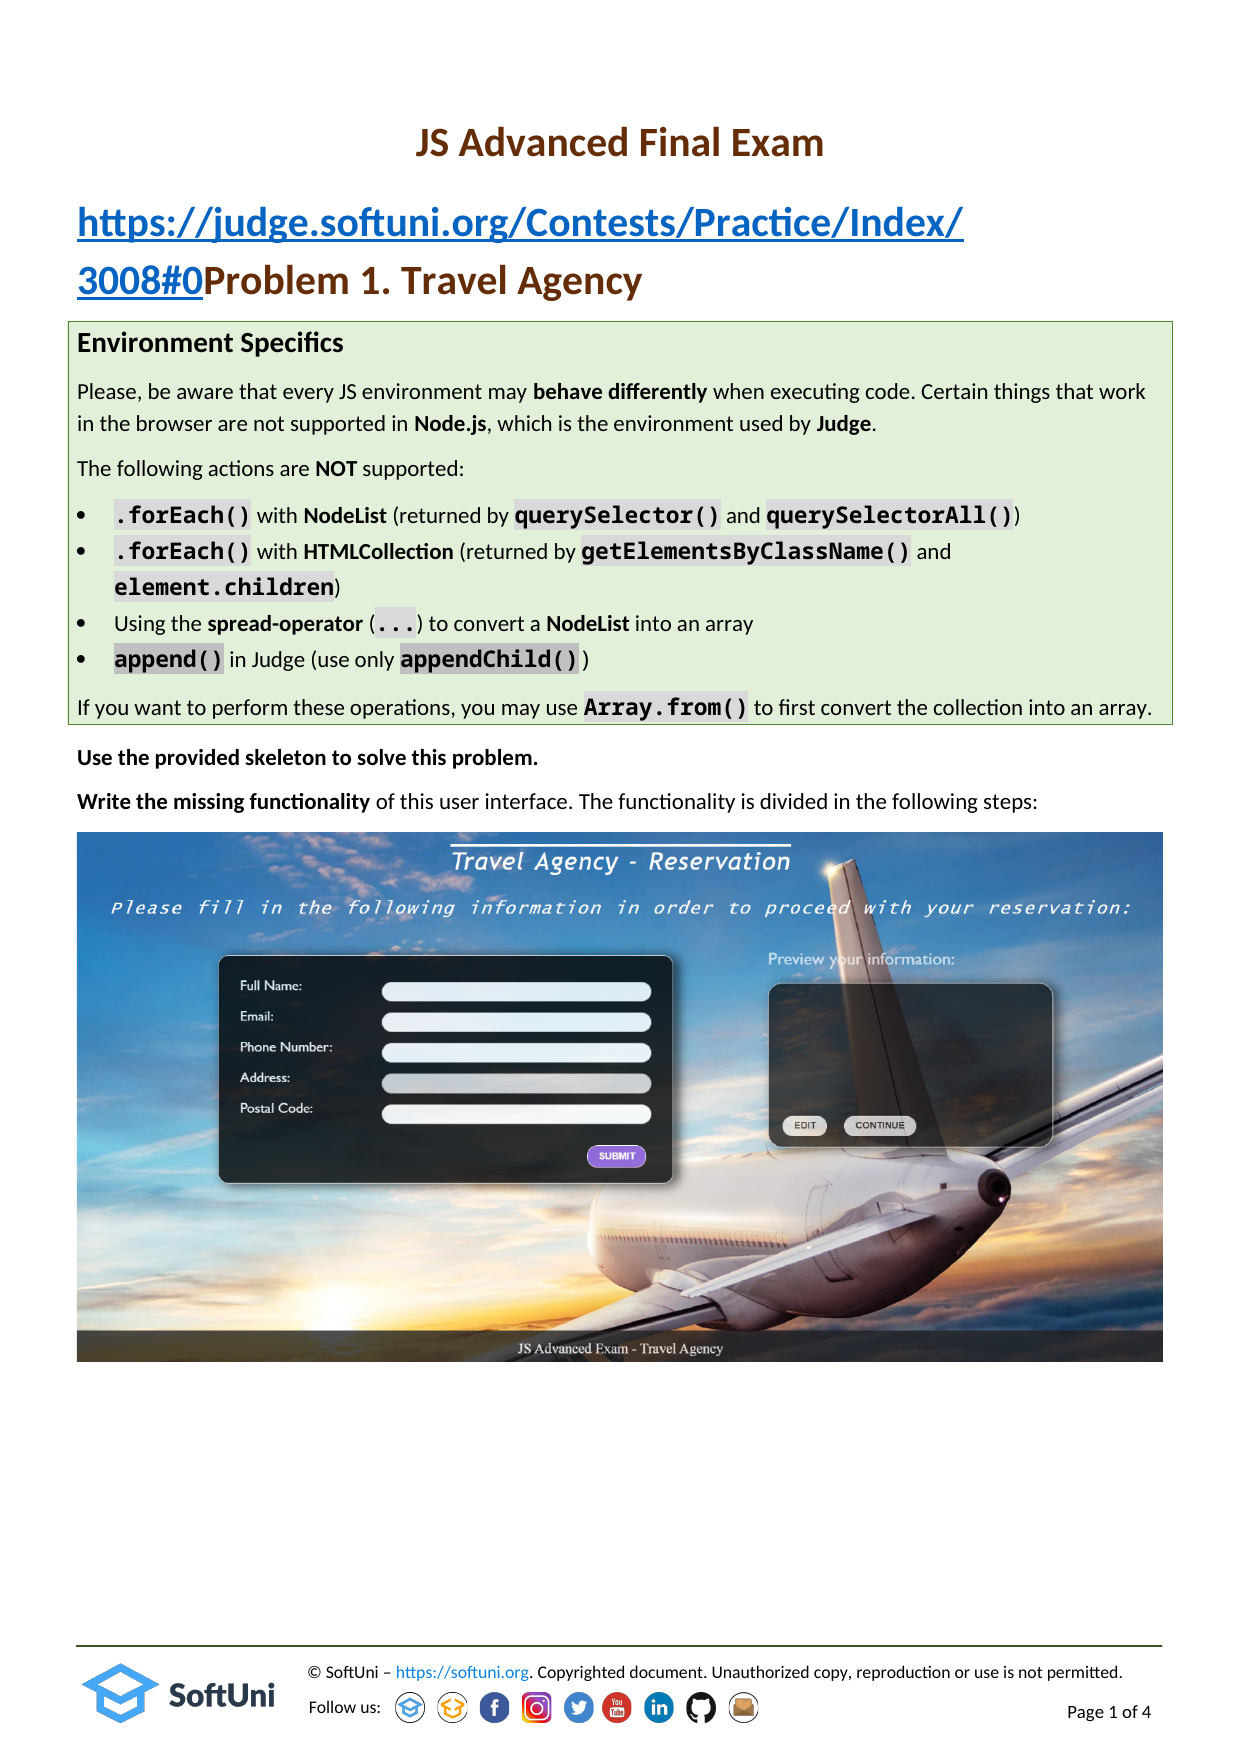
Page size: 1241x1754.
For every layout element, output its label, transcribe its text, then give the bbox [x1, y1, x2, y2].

text Use the provided skeleton to solve this problem. [77, 743, 1163, 771]
picture [665, 1714, 674, 1723]
picture [644, 1692, 653, 1701]
picture [728, 1692, 759, 1723]
picture [644, 1714, 653, 1723]
picture [665, 1692, 674, 1701]
picture [686, 1692, 716, 1723]
picture [76, 832, 1163, 1362]
text Environment Specifics [69, 322, 1172, 359]
list .forEach() with HTMLCollection (returned by getElementsByClassName() and element.children) [69, 532, 1172, 602]
picture [564, 1692, 594, 1723]
picture [658, 1705, 667, 1714]
subtitle https://judge.softuni.org/Contests/Practice/Index/3008#0Problem 1. Travel Agency [77, 196, 1163, 305]
picture [75, 1658, 281, 1729]
subtitle JS Advanced Final Exam [77, 116, 1163, 167]
picture [437, 1692, 468, 1723]
picture [522, 1692, 552, 1723]
text Write the missing functionality of this user interface. The functionality is divided in the following steps: [77, 787, 1163, 815]
list Using the spread-operator (...) to convert a NodeList into an array [69, 603, 1172, 638]
picture [395, 1692, 425, 1723]
list append() in Judge (use only appendChild()) [69, 639, 1172, 674]
picture [479, 1692, 510, 1723]
picture [602, 1692, 632, 1723]
text The following actions are NOT supported: [69, 451, 1172, 482]
list .forEach() with NodeList (returned by querySelector() and querySelectorAll()) [69, 496, 1172, 530]
text Please, be aware that every JS environment may behave differently when executing code. Certain things that work in the browser are not supported in Node.js, which is the environment used by Judge. [69, 374, 1172, 437]
text If you want to perform these operations, you may use Array.from() to first convert the collection into an array. [69, 688, 1172, 724]
